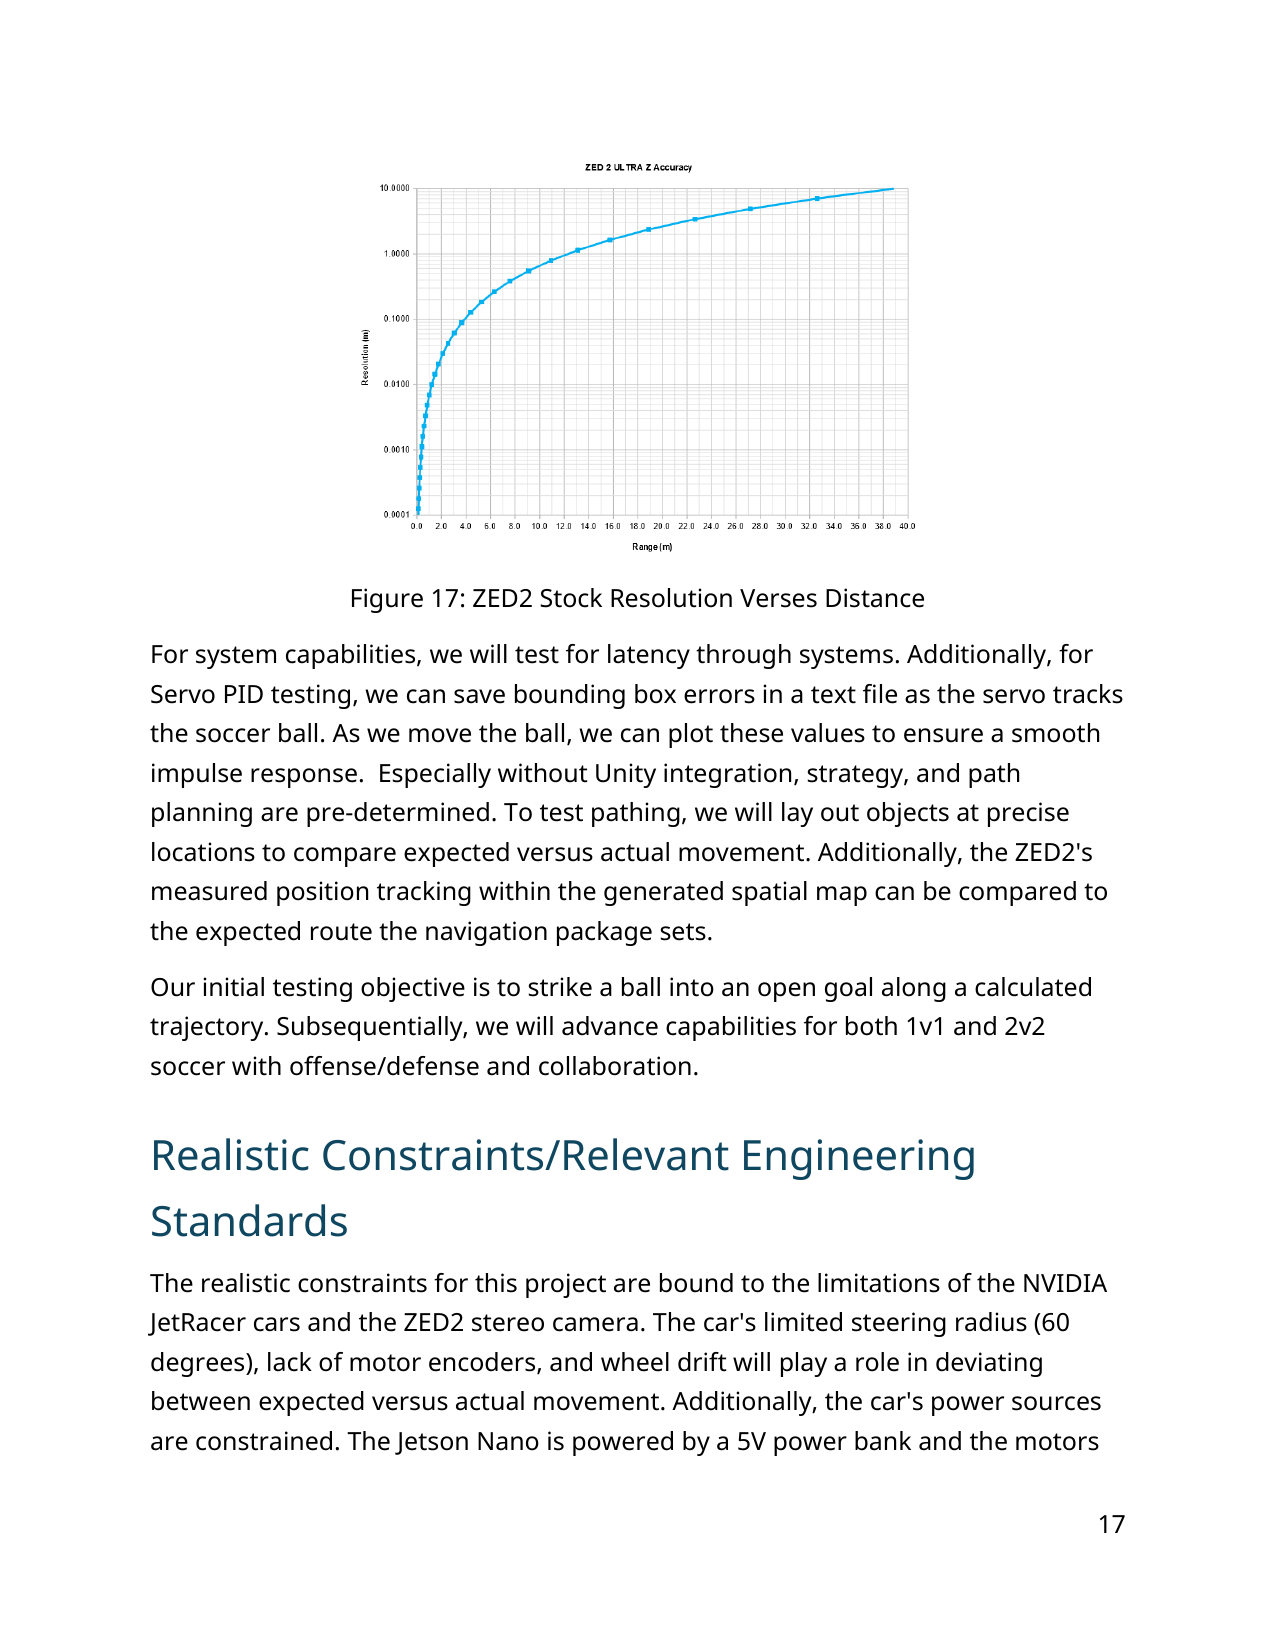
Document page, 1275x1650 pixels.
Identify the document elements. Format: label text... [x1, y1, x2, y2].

text Figure 17: ZED2 Stock Resolution Verses Distance [150, 581, 1125, 615]
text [150, 1266, 1125, 1457]
subtitle Realistic Constraints/Relevant Engineering Standards [150, 1126, 1125, 1248]
text Our initial testing objective is to strike a ball into an open goal along a calculated trajectory. Subsequentially, we will advance capabilities for both 1v1 and 2v2 soccer with offense/defense and collaboration. [150, 969, 1125, 1083]
text For system capabilities, we will test for latency through systems. Additionally, for Servo PID testing, we can save bounding box errors in a text file as the servo tracks the soccer ball. As we move the ball, we can plot these values to ensure a smooth impulse response. Especially without Unity integration, strategy, and path planning are pre-determined. To test pathing, we will lay out objects at precise locations to compare expected versus actual movement. Additionally, the ZED2's measured position tracking within the generated spatial map can be compared to the expected route the navigation package sets. [150, 637, 1125, 947]
